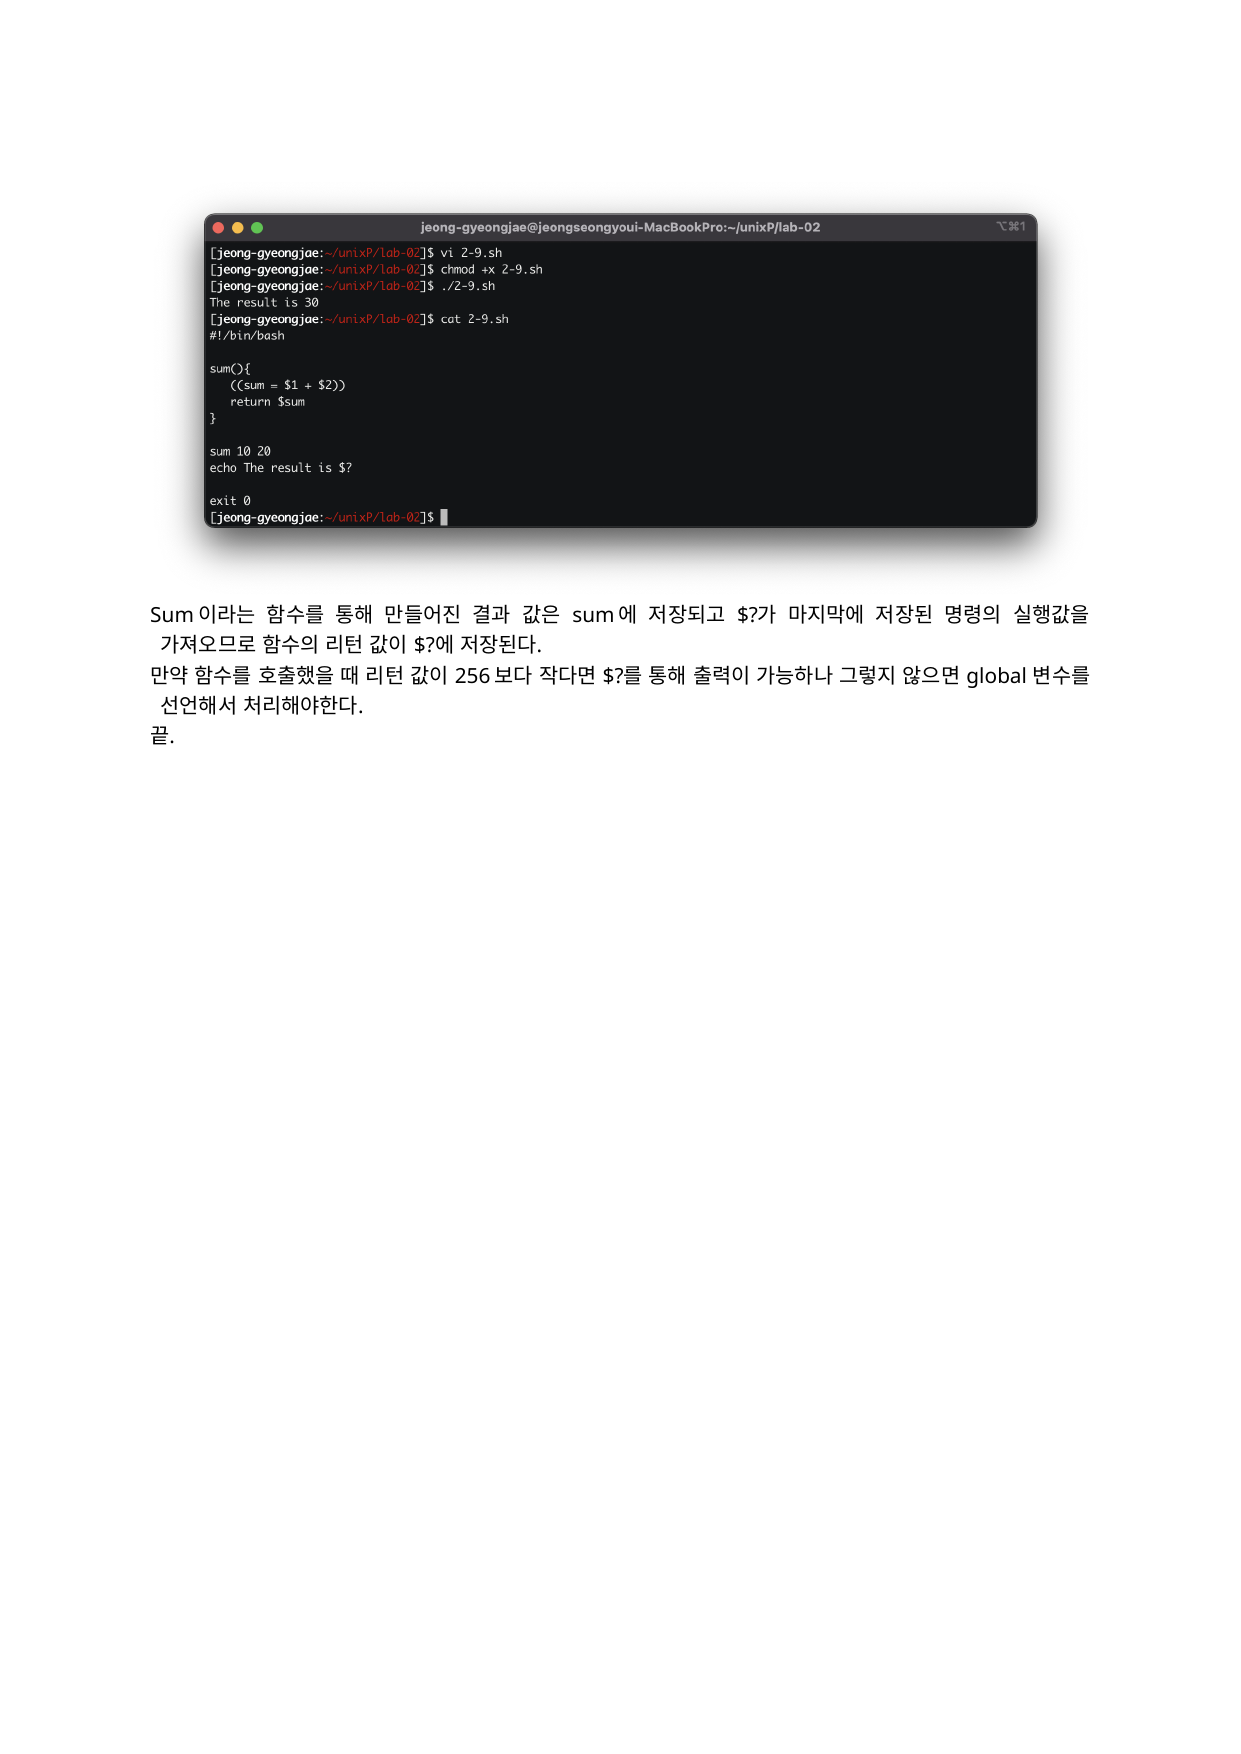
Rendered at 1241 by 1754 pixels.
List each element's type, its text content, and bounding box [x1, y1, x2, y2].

text Sum이라는 함수를 통해 만들어진 결과 값은 sum에 저장되고 $?가 마지막에 저장된 명령의 실행값을 가져오므로 함수의 리턴 값이 $?에 저장된다. [150, 599, 1090, 659]
picture [150, 177, 1091, 599]
text 끝. [150, 719, 1090, 750]
text 만약 함수를 호출했을 때 리턴 값이 256보다 작다면 $?를 통해 출력이 가능하나 그렇지 않으면 global 변수를 선언해서 처리해야한다. [150, 659, 1090, 719]
